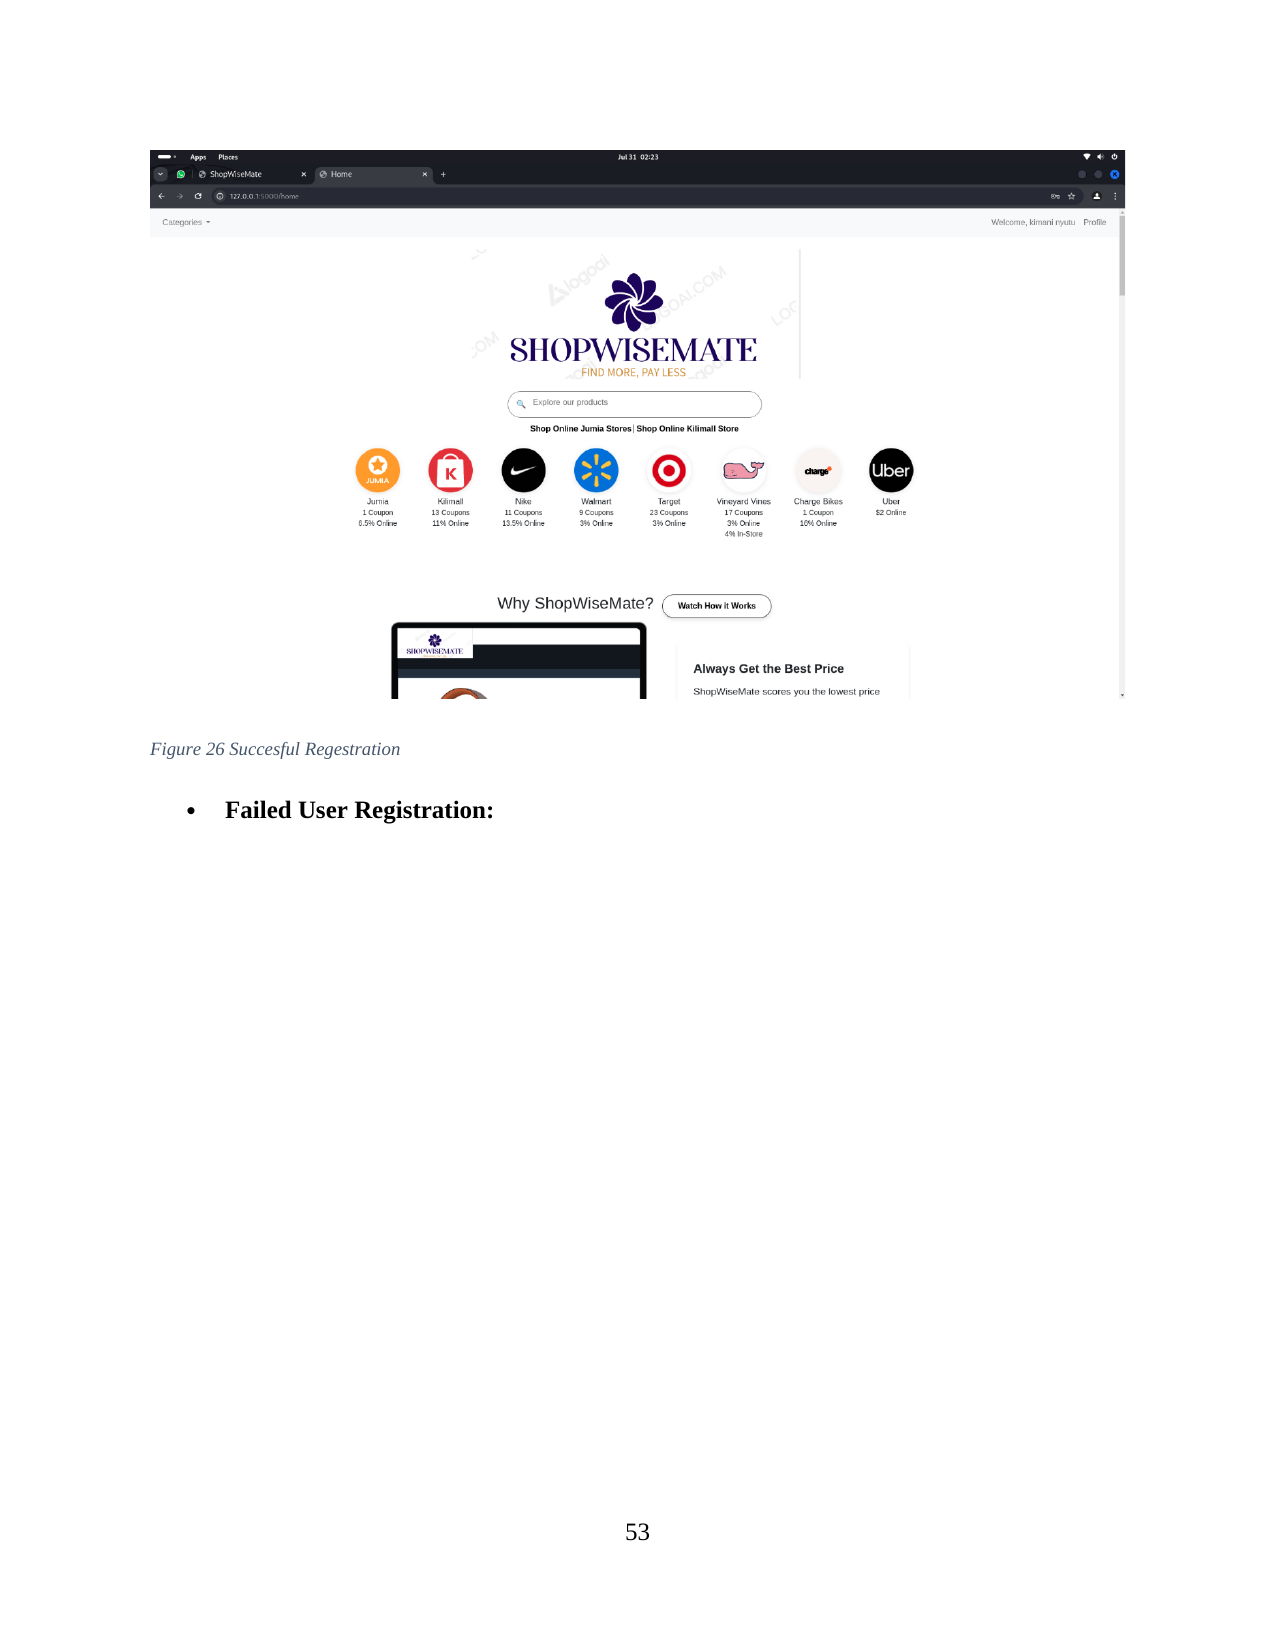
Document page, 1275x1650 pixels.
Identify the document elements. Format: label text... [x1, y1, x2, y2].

picture [150, 150, 1125, 699]
list Failed User Registration: [187, 795, 1125, 824]
text Figure 26 Succesful Regestration [150, 738, 1125, 759]
